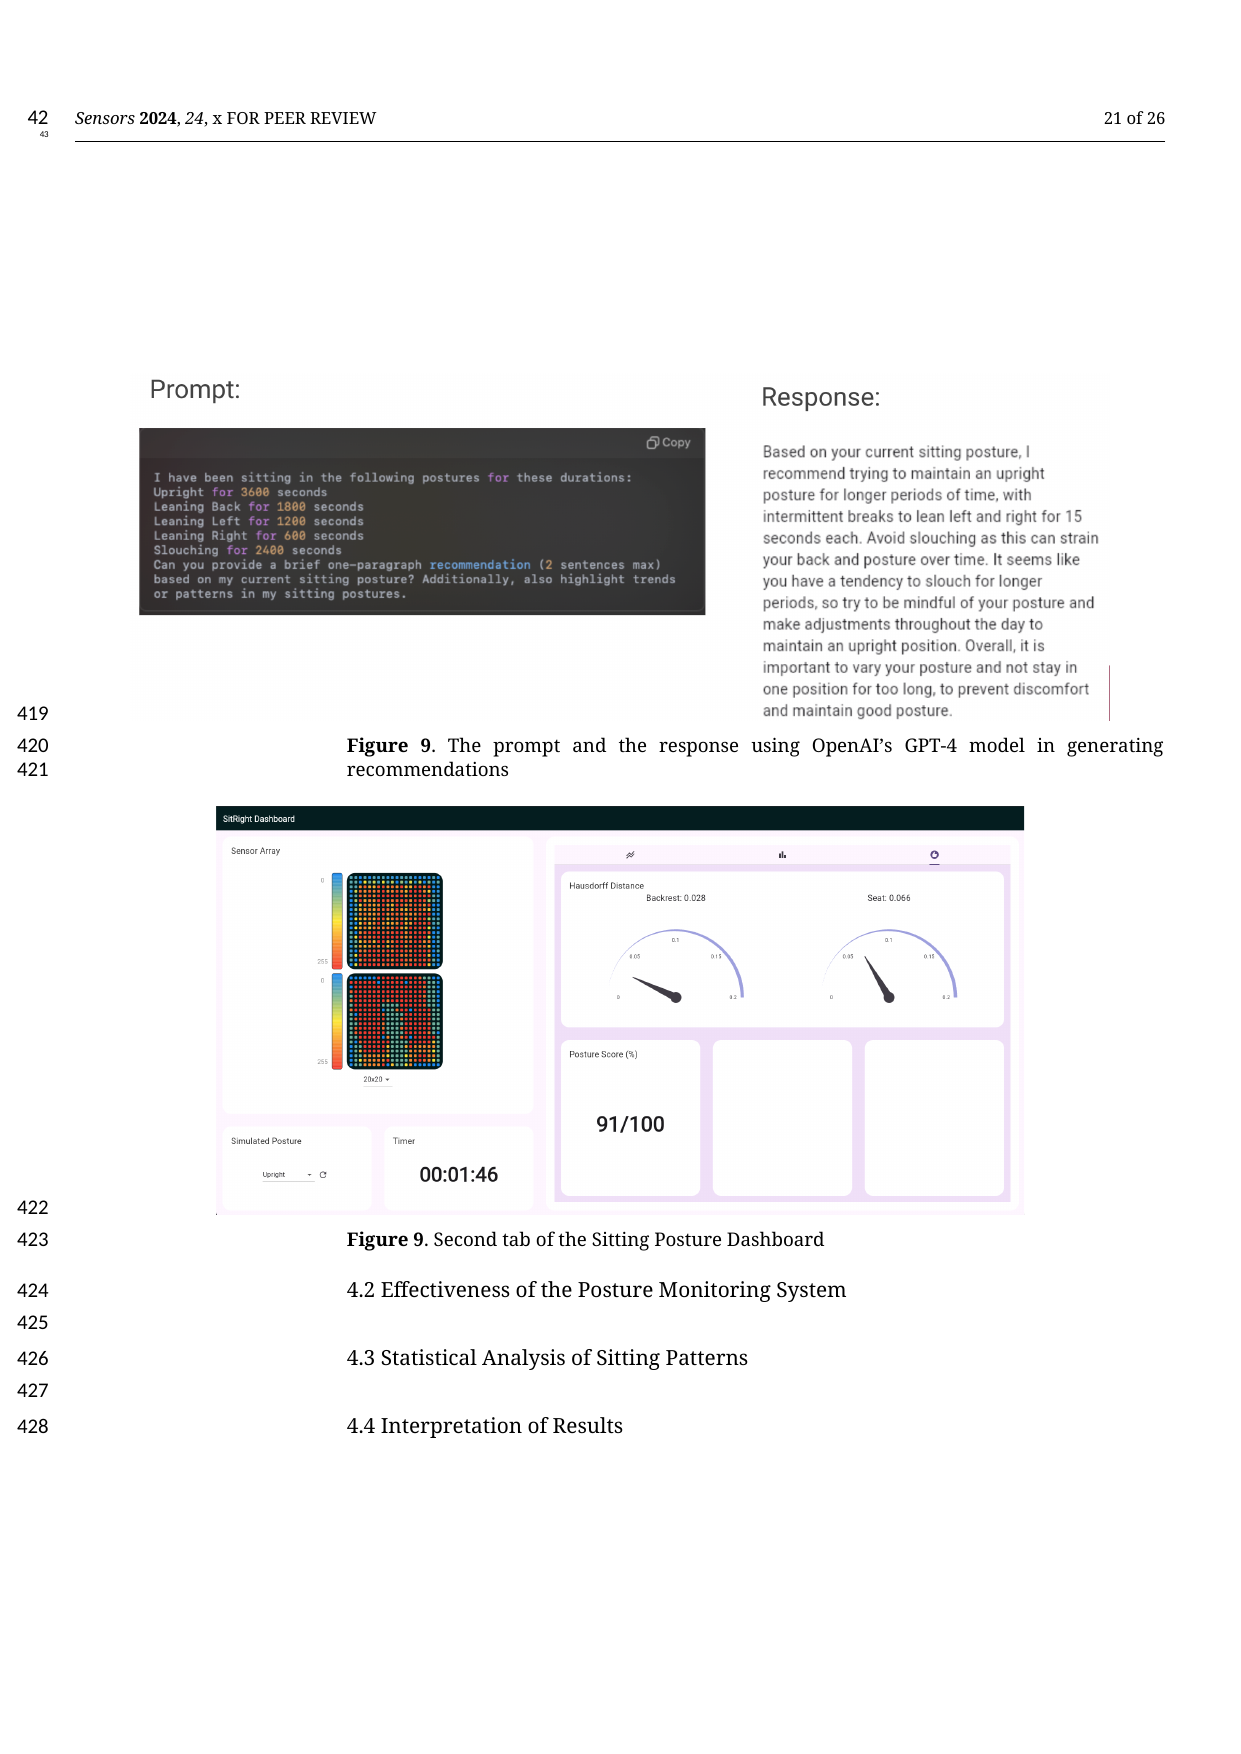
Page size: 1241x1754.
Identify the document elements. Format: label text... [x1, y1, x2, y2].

text Figure 9. The prompt and the response using OpenAI’s GPT-4 model in generating recommendations [347, 733, 1165, 781]
subtitle 4.3 Statistical Analysis of Sitting Patterns [347, 1344, 1165, 1371]
picture [130, 373, 1110, 721]
subtitle 4.4 Interpretation of Results [347, 1412, 1165, 1439]
picture [216, 806, 1025, 1215]
subtitle 4.2 Effectiveness of the Posture Monitoring System [347, 1276, 1165, 1303]
text Figure 9. Second tab of the Sitting Posture Dashboard [347, 1227, 1165, 1251]
